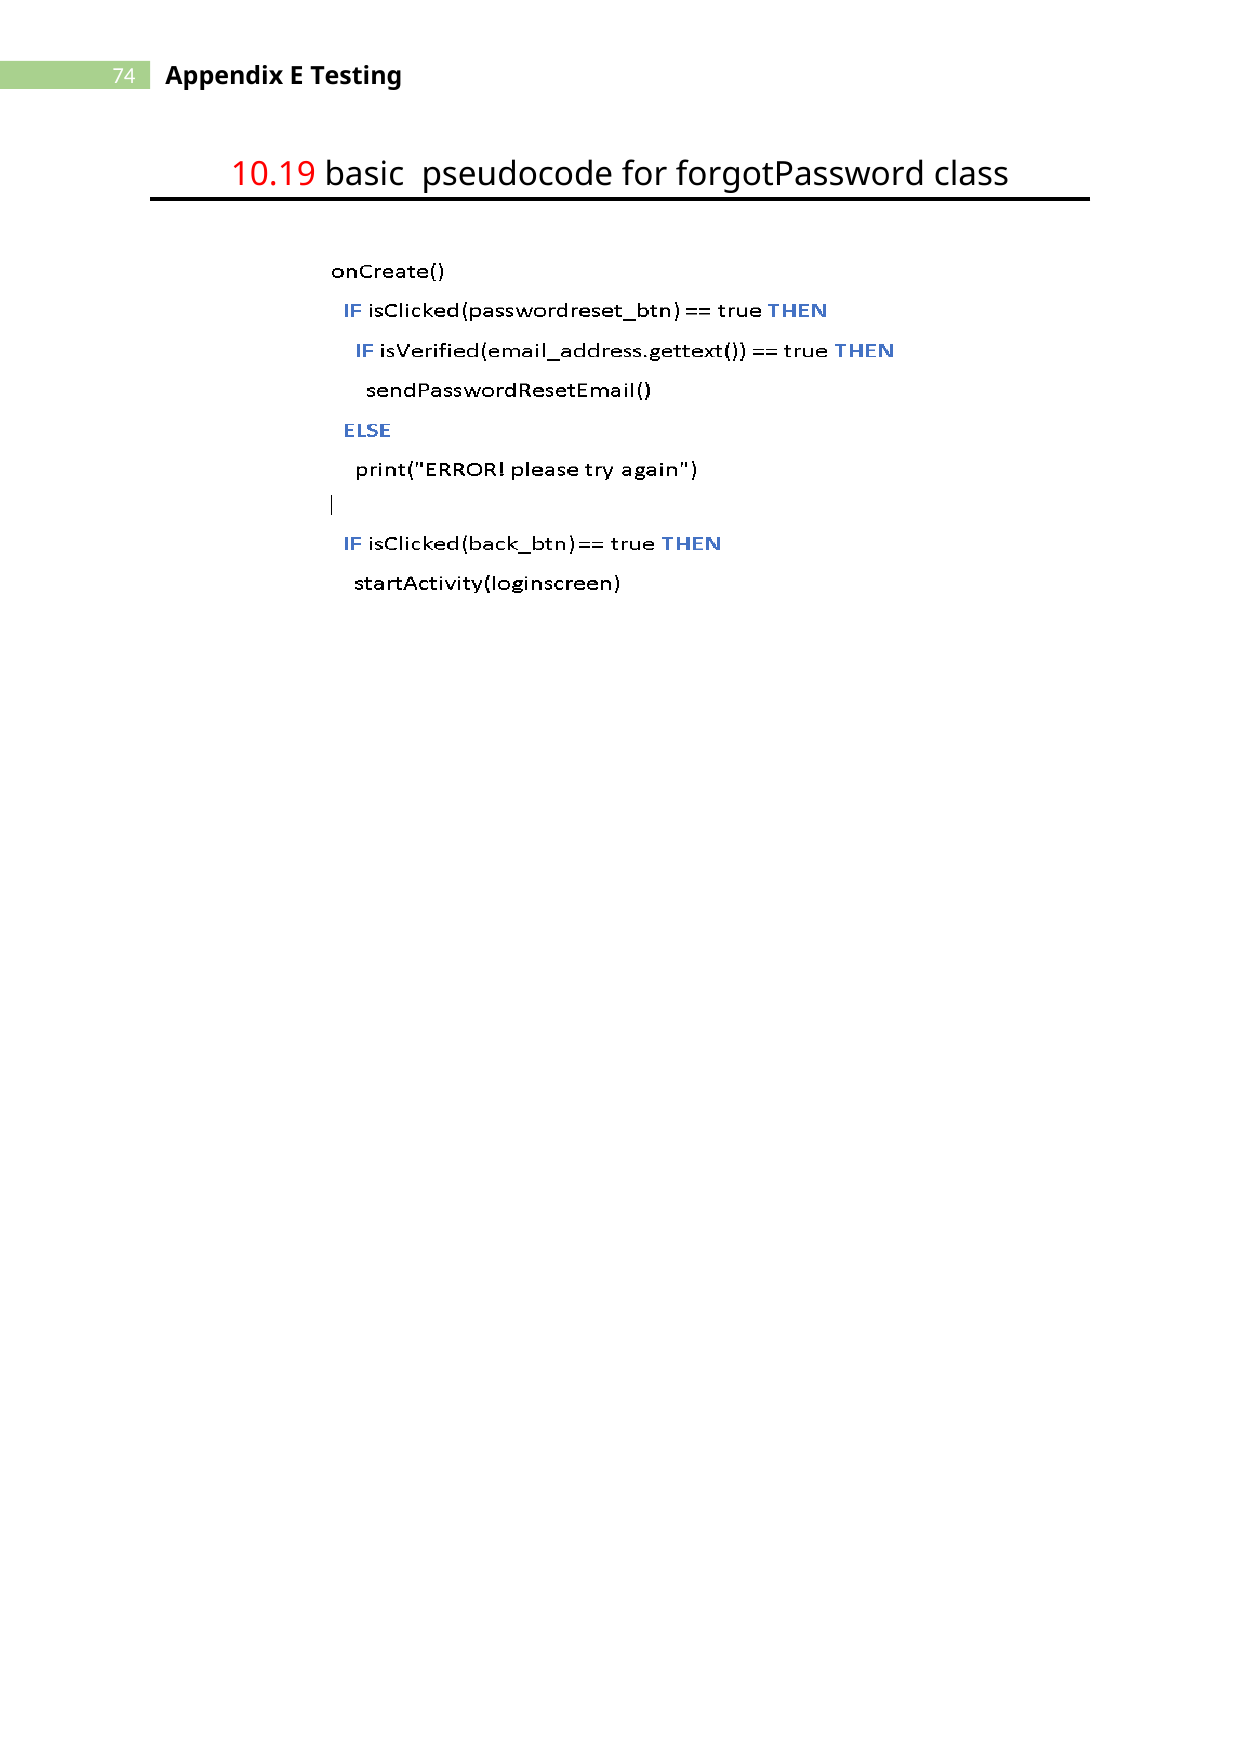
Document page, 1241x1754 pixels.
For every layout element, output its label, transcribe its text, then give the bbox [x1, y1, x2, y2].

subtitle basic pseudocode for forgotPassword class [150, 150, 1090, 197]
picture [303, 239, 922, 609]
